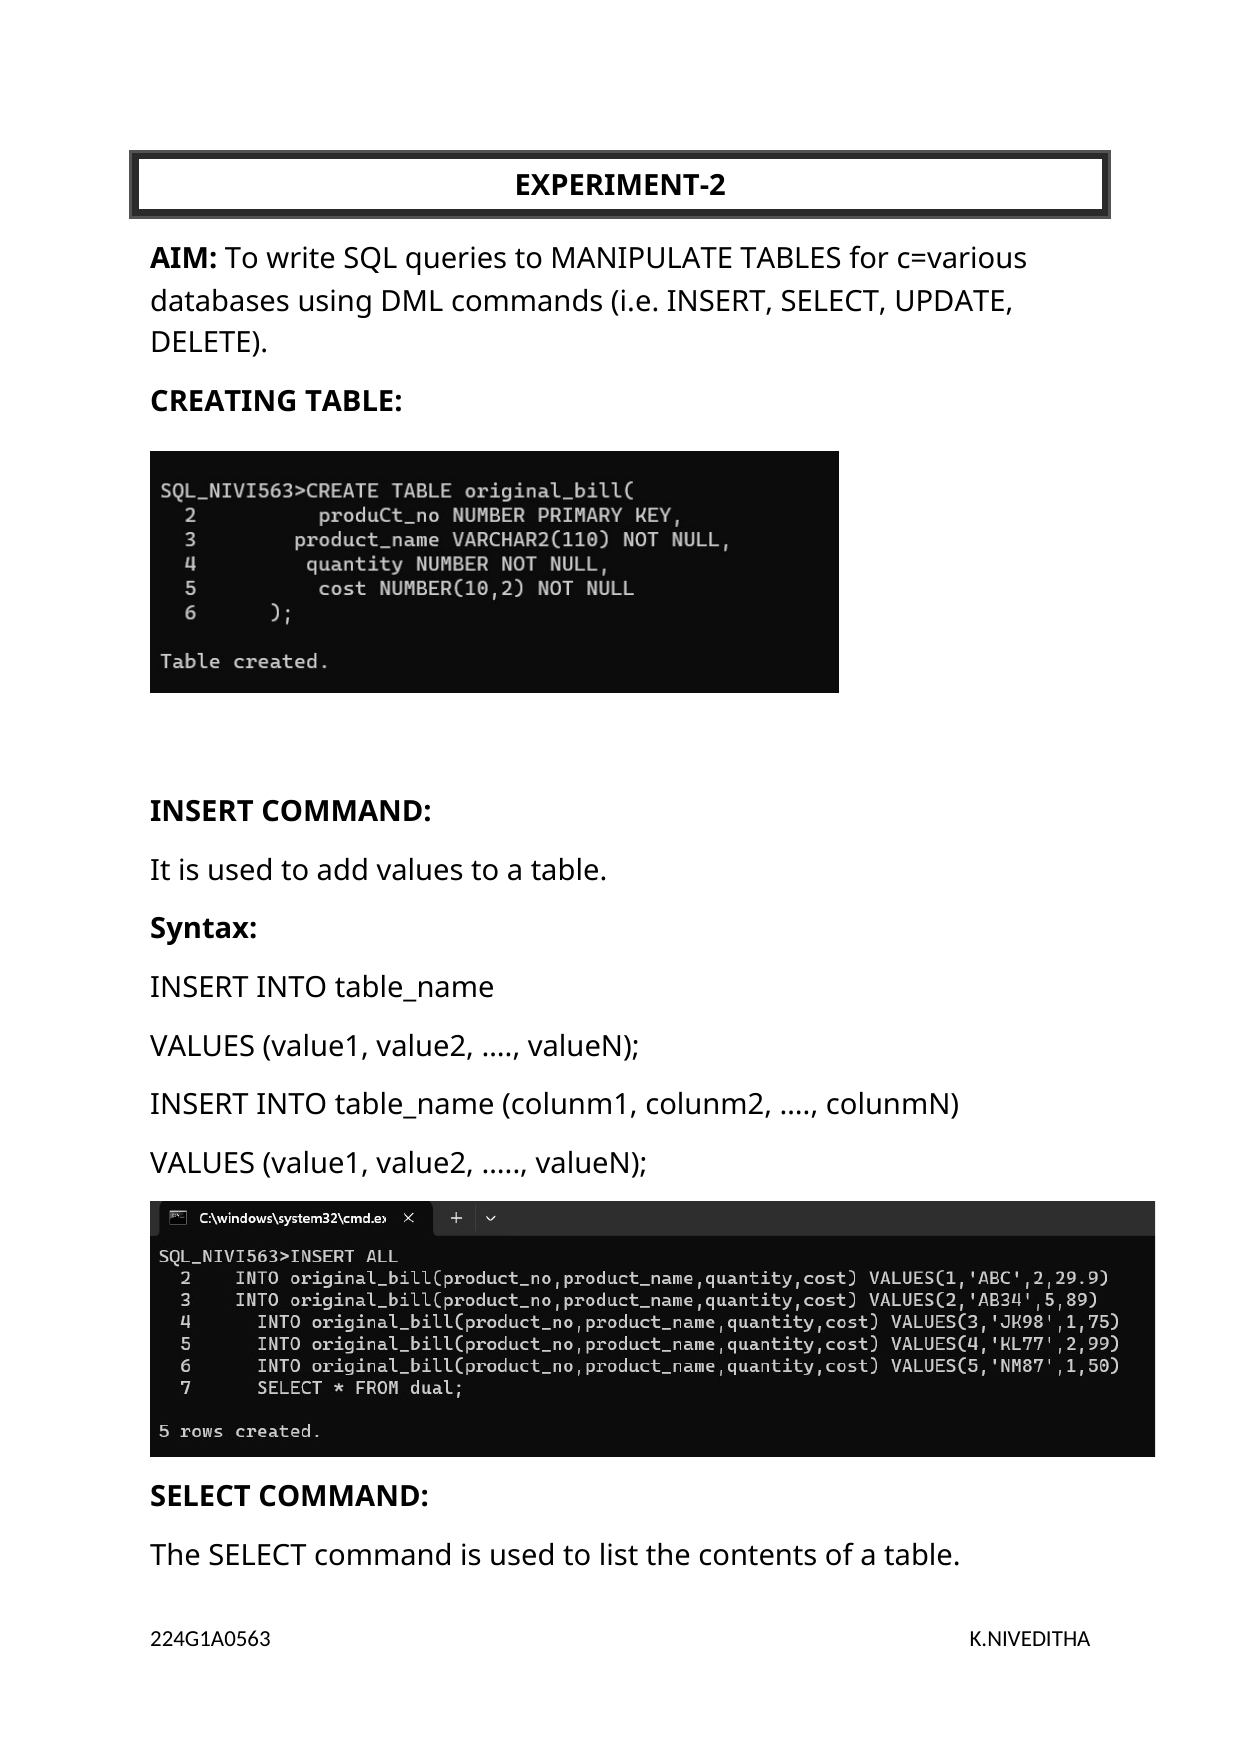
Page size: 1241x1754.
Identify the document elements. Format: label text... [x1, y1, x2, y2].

text INSERT INTO table_name (colunm1, colunm2, …., colunmN) [150, 1084, 1090, 1123]
text CREATING TABLE: [150, 380, 1090, 420]
text AIM: To write SQL queries to MANIPULATE TABLES for c=various databases using DML commands (i.e. INSERT, SELECT, UPDATE, DELETE). [150, 238, 1090, 361]
text The SELECT command is used to list the contents of a table. [150, 1534, 1090, 1574]
picture [150, 1201, 1155, 1457]
text EXPERIMENT-2 [142, 163, 1098, 206]
text INSERT INTO table_name [150, 966, 1090, 1006]
text SELECT COMMAND: [150, 1475, 1090, 1515]
text INSERT COMMAND: [150, 790, 1090, 830]
text VALUES (value1, value2, ….., valueN); [150, 1142, 1090, 1182]
text VALUES (value1, value2, …., valueN); [150, 1025, 1090, 1065]
text Syntax: [150, 908, 1090, 947]
picture [150, 451, 839, 693]
text It is used to add values to a table. [150, 849, 1090, 889]
